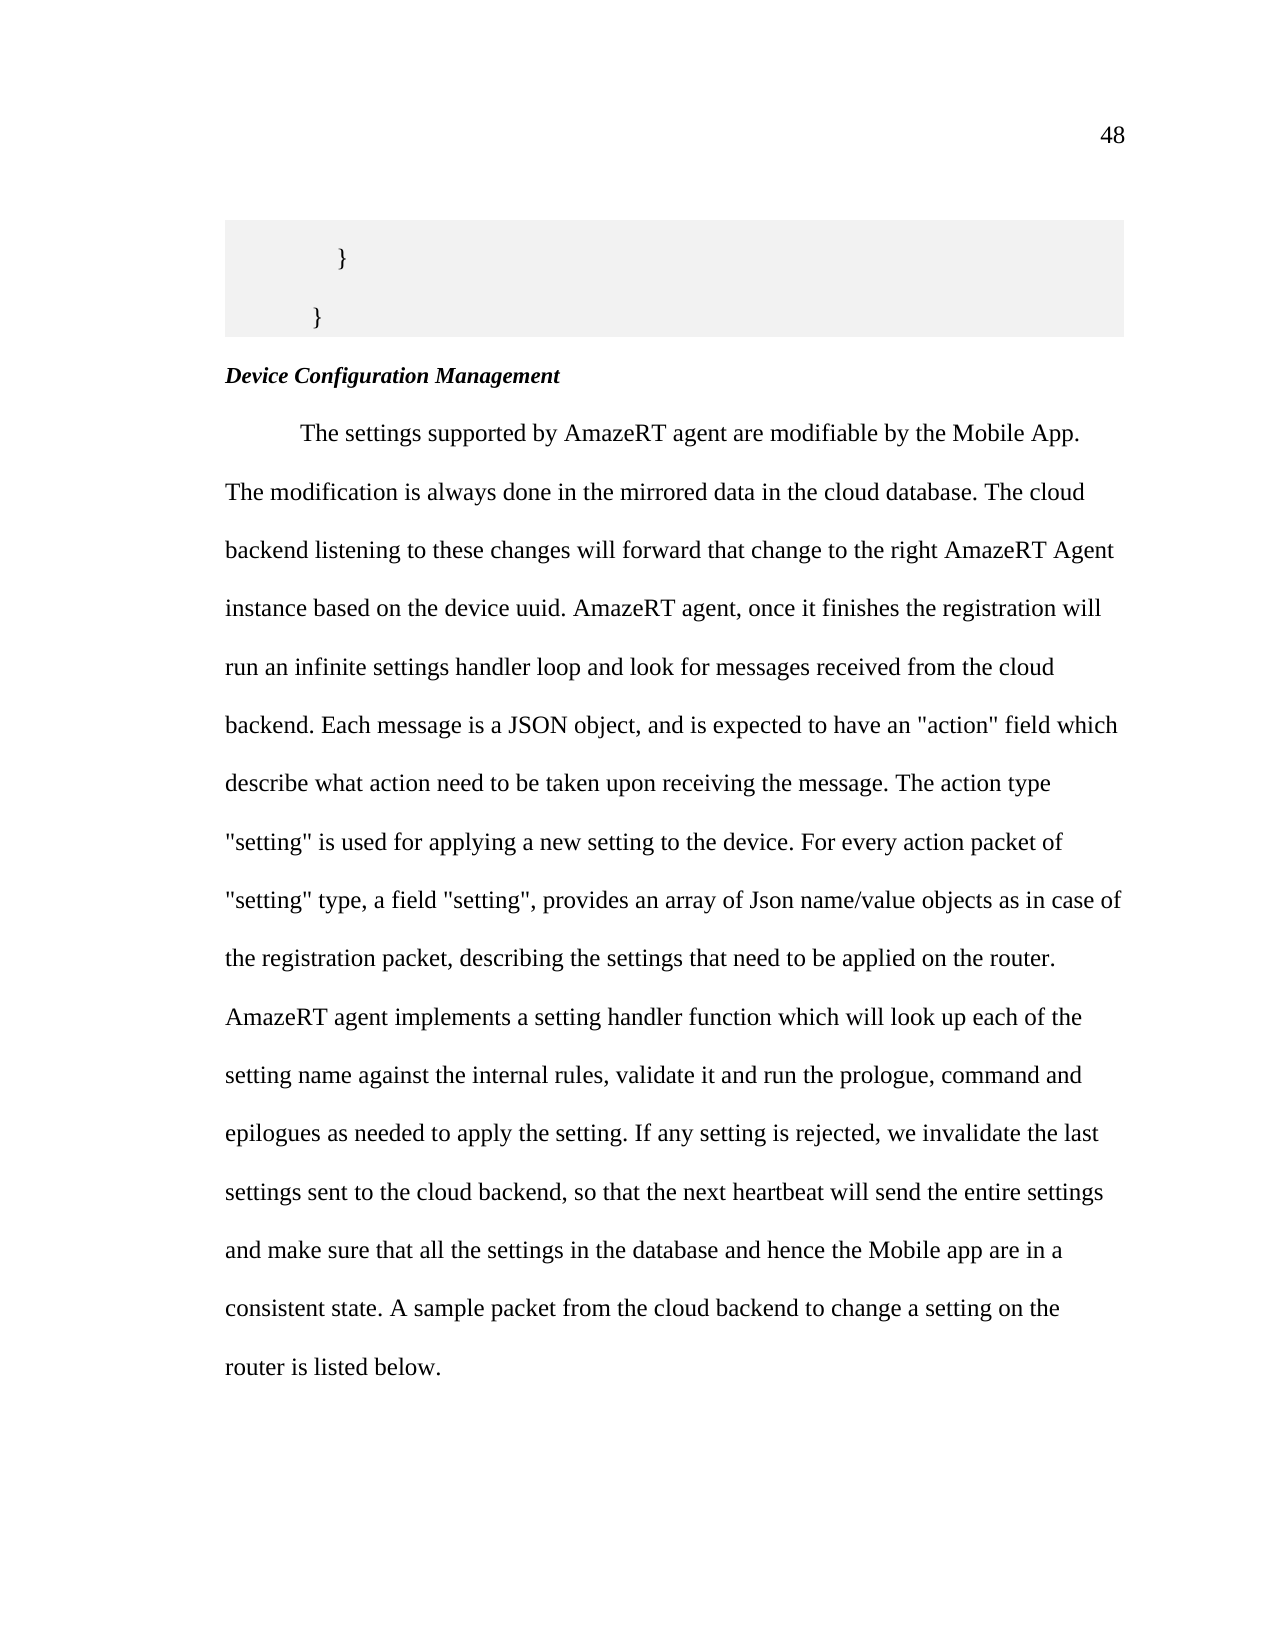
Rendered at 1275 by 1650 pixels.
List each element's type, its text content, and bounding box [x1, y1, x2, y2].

subtitle Device Configuration Management [225, 337, 1125, 395]
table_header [225, 220, 1124, 337]
text The settings supported by AmazeRT agent are modifiable by the Mobile App. The modification is always done in the mirrored data in the cloud database. The cloud backend listening to these changes will forward that change to the right AmazeRT Agent instance based on the device uuid. AmazeRT agent, once it finishes the registration will run an infinite settings handler loop and look for messages received from the cloud backend. Each message is a JSON object, and is expected to have an "action" field which describe what action need to be taken upon receiving the message. The action type "setting" is used for applying a new setting to the device. For every action packet of "setting" type, a field "setting", provides an array of Json name/value objects as in case of the registration packet, describing the settings that need to be applied on the router. AmazeRT agent implements a setting handler function which will look up each of the setting name against the internal rules, validate it and run the prologue, command and epilogues as needed to apply the setting. If any setting is rejected, we invalidate the last settings sent to the cloud backend, so that the next heartbeat will send the entire settings and make sure that all the settings in the database and hence the Mobile app are in a consistent state. A sample packet from the cloud backend to change a setting on the router is listed below. [225, 395, 1125, 1387]
